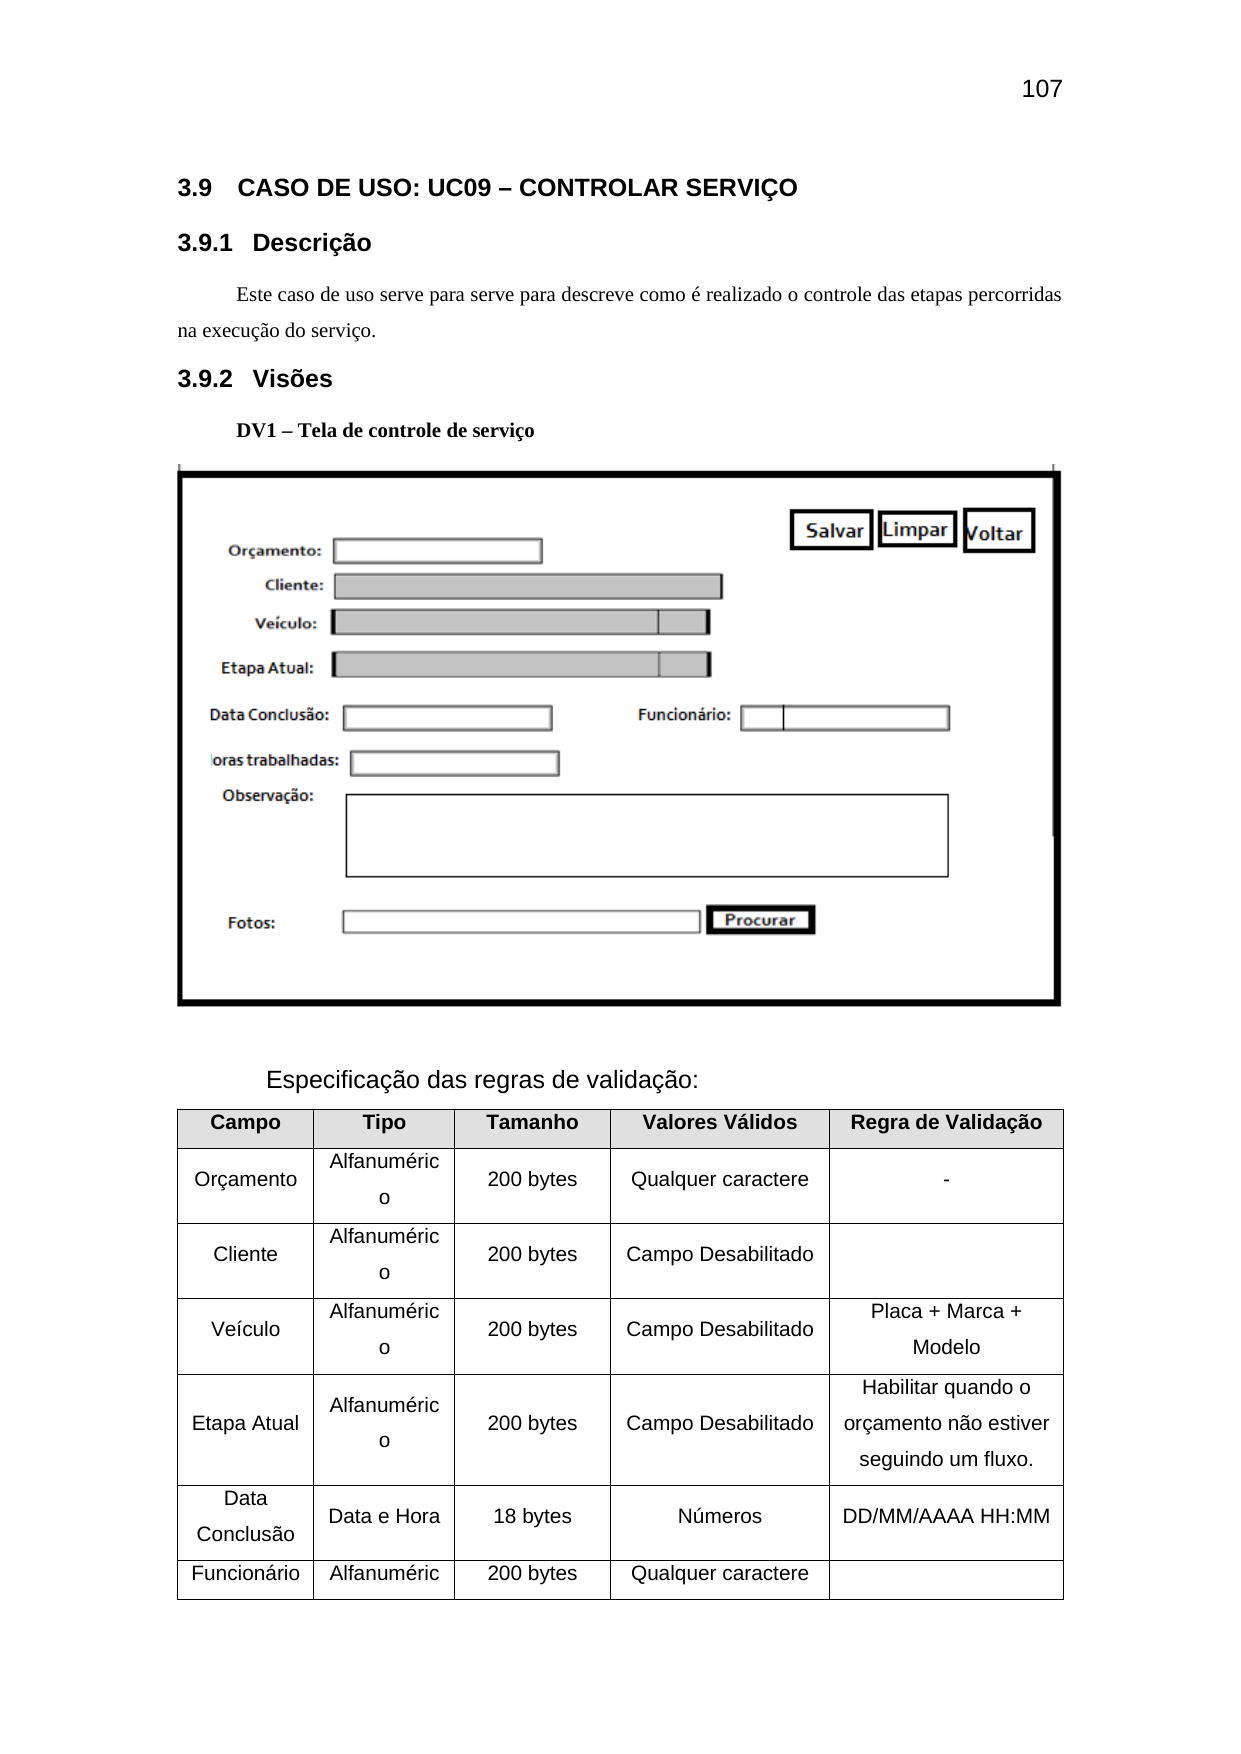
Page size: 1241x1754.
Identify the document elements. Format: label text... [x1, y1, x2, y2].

text Visões [177, 364, 1063, 393]
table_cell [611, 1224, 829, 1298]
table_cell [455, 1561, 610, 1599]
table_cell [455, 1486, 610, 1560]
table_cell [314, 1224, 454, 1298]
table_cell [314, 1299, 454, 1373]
text Descrição [177, 228, 1063, 257]
text Caso de uso: UC09 – Controlar Serviço [177, 172, 1063, 201]
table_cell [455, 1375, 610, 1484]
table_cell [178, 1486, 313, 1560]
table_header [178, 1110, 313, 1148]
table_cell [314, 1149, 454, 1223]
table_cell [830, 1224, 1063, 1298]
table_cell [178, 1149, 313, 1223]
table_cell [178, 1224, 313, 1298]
text Este caso de uso serve para serve para descreve como é realizado o controle das etapas percorridas na execução do serviço. [177, 282, 1063, 342]
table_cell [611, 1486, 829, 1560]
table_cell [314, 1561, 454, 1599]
text DV1 – Tela de controle de serviço [177, 418, 1063, 442]
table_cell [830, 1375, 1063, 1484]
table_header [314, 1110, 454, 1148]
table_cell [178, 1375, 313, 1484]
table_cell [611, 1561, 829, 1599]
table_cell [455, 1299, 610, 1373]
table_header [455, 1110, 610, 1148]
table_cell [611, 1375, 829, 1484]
text Especificação das regras de validação: [177, 1065, 1063, 1094]
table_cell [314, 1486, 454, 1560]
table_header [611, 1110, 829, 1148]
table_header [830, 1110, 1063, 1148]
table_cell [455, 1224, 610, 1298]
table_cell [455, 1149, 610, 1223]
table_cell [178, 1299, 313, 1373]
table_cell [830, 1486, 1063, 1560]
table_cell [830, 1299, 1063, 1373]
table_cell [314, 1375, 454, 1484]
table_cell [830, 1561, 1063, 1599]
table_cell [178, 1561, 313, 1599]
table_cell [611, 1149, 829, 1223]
picture [177, 464, 1064, 1008]
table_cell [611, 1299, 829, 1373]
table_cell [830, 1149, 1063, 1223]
